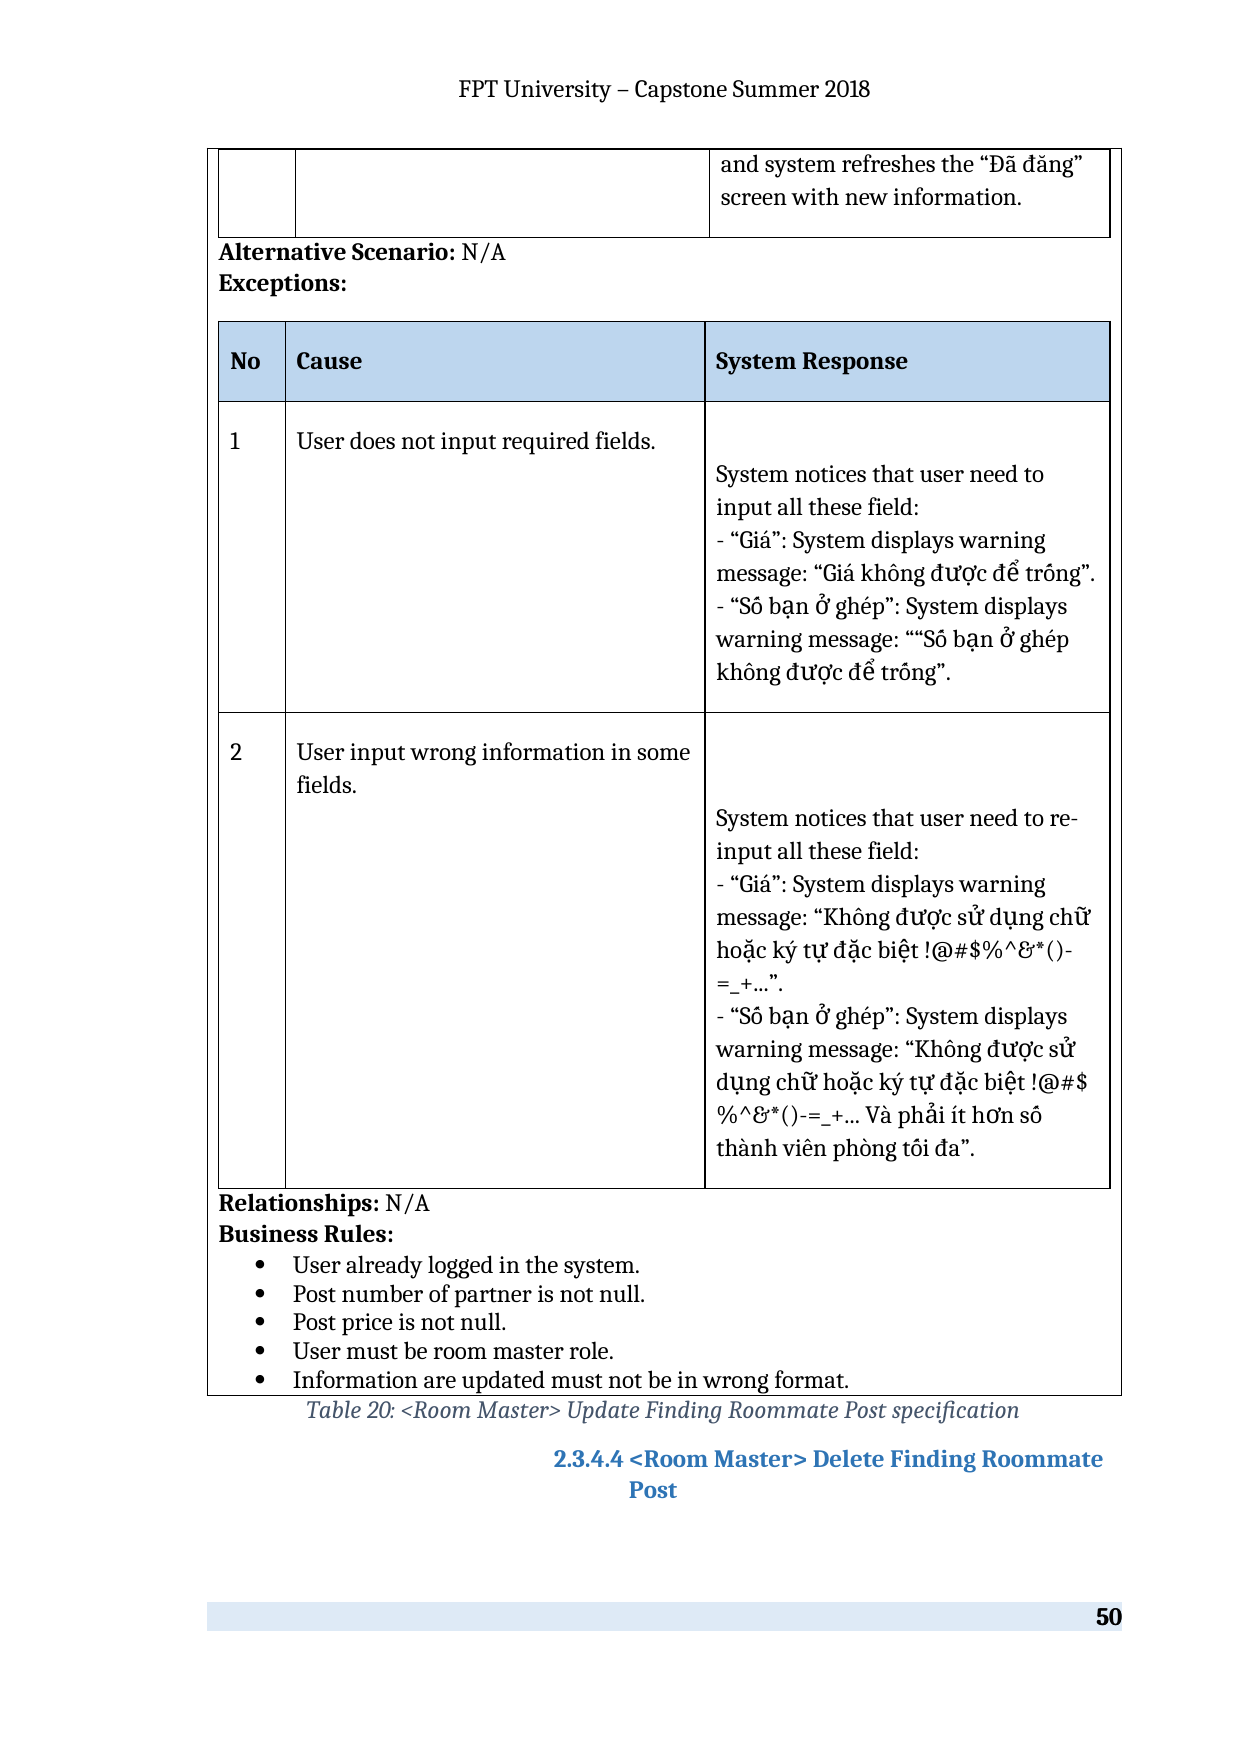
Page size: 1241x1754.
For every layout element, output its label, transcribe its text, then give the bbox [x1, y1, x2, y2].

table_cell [208, 149, 1121, 1394]
subtitle <Room Master> Delete Finding Roommate Post [554, 1445, 1122, 1505]
text Table 20: <Room Master> Update Finding Roommate Post specification [207, 1396, 1122, 1424]
